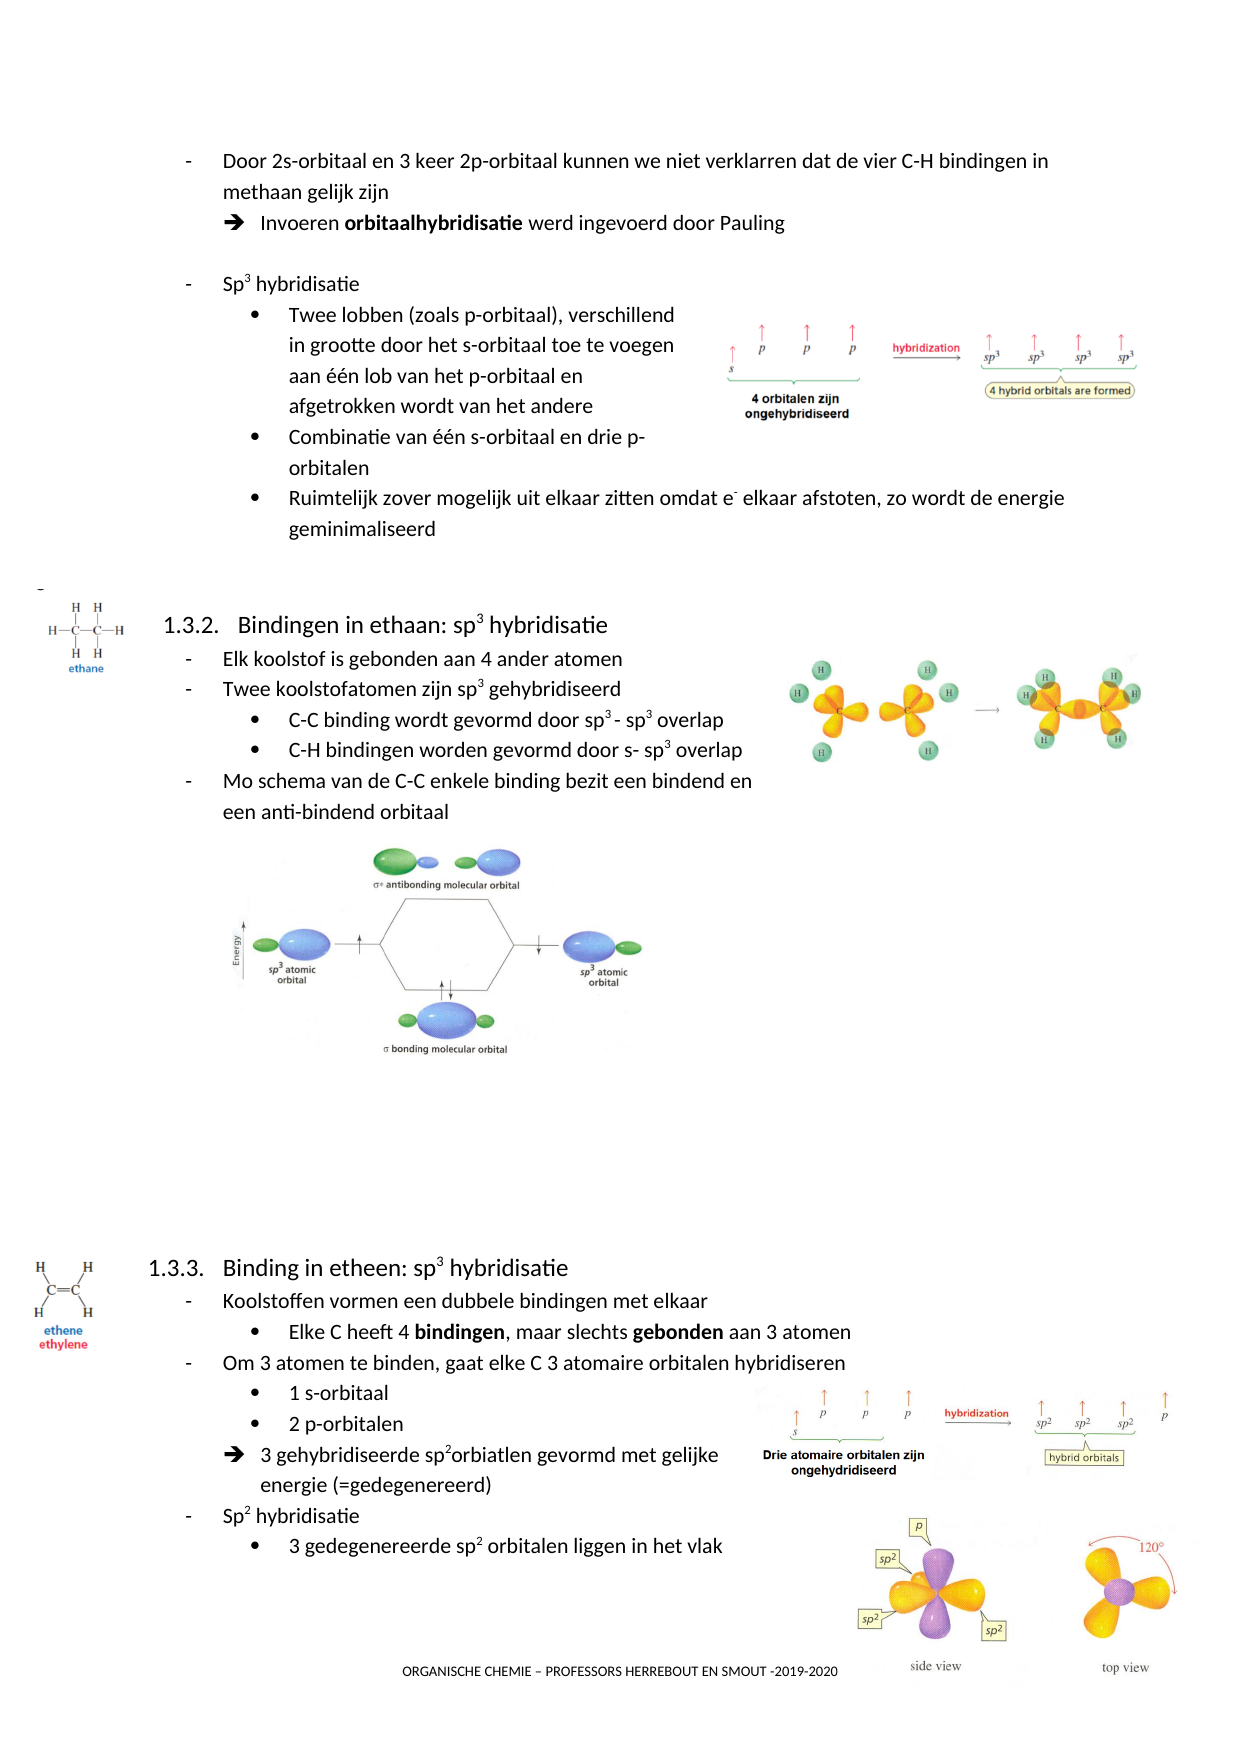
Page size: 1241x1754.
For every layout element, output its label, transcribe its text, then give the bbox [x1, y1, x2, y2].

list Mo schema van de C-C enkele binding bezit een bindend en een anti-bindend orbitaal [185, 767, 1093, 824]
picture [18, 1252, 113, 1356]
picture [754, 1380, 1198, 1482]
picture [837, 1503, 1200, 1693]
picture [701, 309, 1173, 429]
list Twee koolstofatomen zijn sp3 gehybridiseerd [185, 675, 786, 702]
picture [222, 828, 663, 1065]
list 2 p-orbitalen [251, 1410, 754, 1437]
list Sp3 hybridisatie [185, 270, 1093, 297]
list Combinatie van één s-orbitaal en drie p-orbitalen [251, 423, 1093, 481]
list Sp2 hybridisatie [185, 1502, 1093, 1529]
list Twee lobben (zoals p-orbitaal), verschillend in grootte door het s-orbitaal toe te voegen aan één lob van het p-orbitaal en afgetrokken wordt van het andere [251, 301, 1093, 419]
list 3 gedegenereerde sp2 orbitalen liggen in het vlak [251, 1533, 837, 1559]
list Om 3 atomen te binden, gaat elke C 3 atomaire orbitalen hybridiseren [185, 1349, 1093, 1376]
list C-C binding wordt gevormd door sp3 - sp3 overlap [251, 706, 786, 733]
list C-H bindingen worden gevormd door s- sp3 overlap [251, 737, 786, 763]
picture [18, 589, 148, 678]
list Elk koolstof is gebonden aan 4 ander atomen [185, 645, 786, 671]
list 1 s-orbitaal [251, 1379, 1093, 1406]
list Door 2s-orbitaal en 3 keer 2p-orbitaal kunnen we niet verklarren dat de vier C-H bindingen in methaan gelijk zijn [185, 148, 1093, 205]
list Koolstoffen vormen een dubbele bindingen met elkaar [185, 1288, 1093, 1314]
list Invoeren orbitaalhybridisatie werd ingevoerd door Pauling [223, 209, 1093, 236]
list 3 gehybridiseerde sp2orbiatlen gevormd met gelijke energie (=gedegenereerd) [223, 1441, 1093, 1498]
list Bindingen in ethaan: sp3 hybridisatie [148, 610, 1093, 640]
list Elke C heeft 4 bindingen, maar slechts gebonden aan 3 atomen [251, 1318, 1093, 1345]
picture [786, 645, 1153, 769]
list Binding in etheen: sp3 hybridisatie [148, 1253, 1093, 1283]
list Ruimtelijk zover mogelijk uit elkaar zitten omdat e- elkaar afstoten, zo wordt de energie geminimaliseerd [251, 484, 1093, 542]
